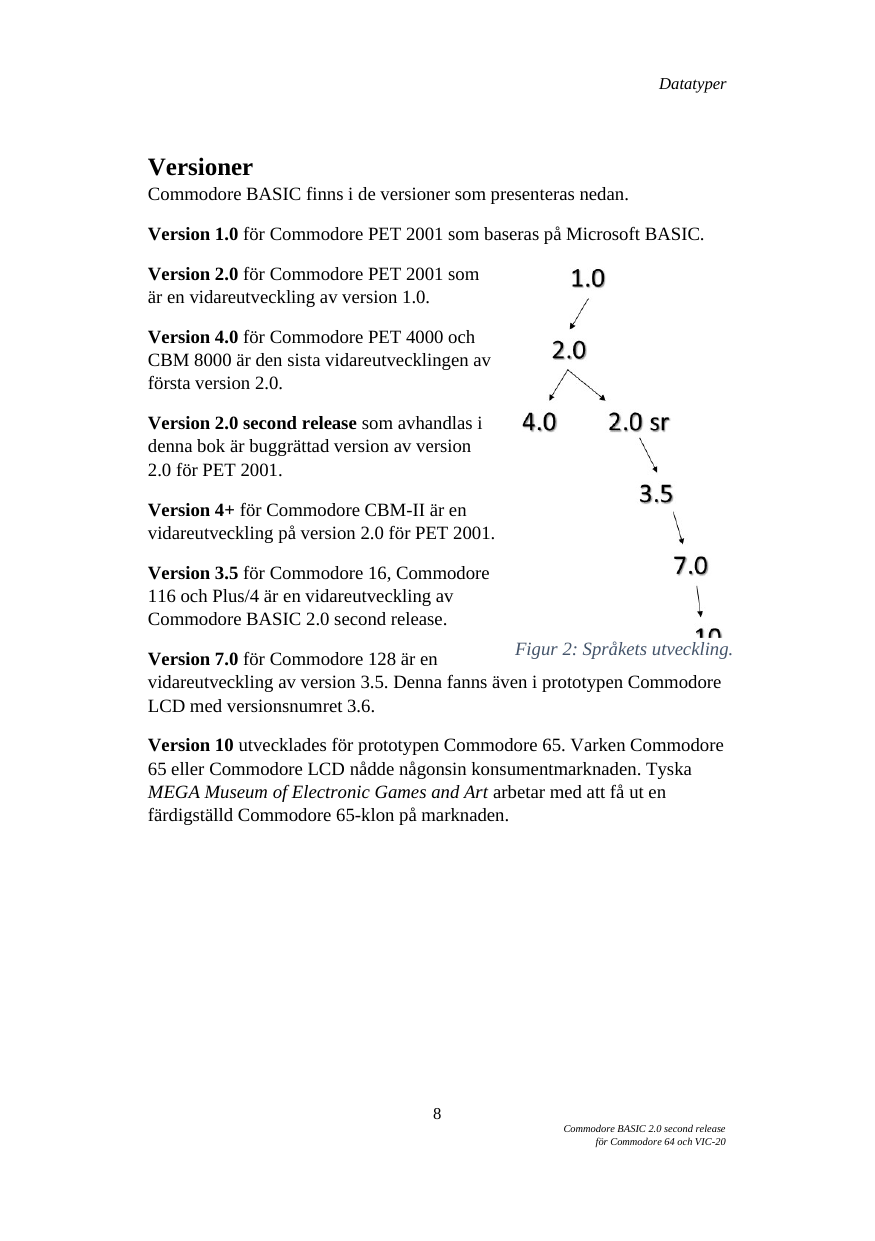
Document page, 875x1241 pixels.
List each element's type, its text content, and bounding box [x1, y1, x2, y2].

text Version 7.0 för Commodore 128 är en vidareutveckling av version 3.5. Denna fanns även i prototypen Commodore LCD med versionsnumret 3.6. [148, 648, 726, 716]
text Version 4.0 för Commodore PET 4000 och CBM 8000 är den sista vidareutvecklingen av första version 2.0. [148, 326, 515, 394]
text Version 2.0 för Commodore PET 2001 som är en vidareutveckling av version 1.0. [148, 263, 726, 307]
text Commodore BASIC finns i de versioner som presenteras nedan. [148, 183, 726, 204]
text Version 2.0 second release som avhandlas i denna bok är buggrättad version av version 2.0 för PET 2001. [148, 412, 515, 480]
text Version 4+ för Commodore CBM-II är en vidareutveckling på version 2.0 för PET 2001. [148, 498, 515, 543]
text Version 1.0 för Commodore PET 2001 som baseras på Microsoft BASIC. [148, 223, 726, 244]
text Version 3.5 för Commodore 16, Commodore 116 och Plus/4 är en vidareutveckling av Commodore BASIC 2.0 second release. [148, 562, 515, 630]
subtitle Versioner [148, 152, 726, 181]
picture [515, 264, 727, 637]
text Version 10 utvecklades för prototypen Commodore 65. Varken Commodore 65 eller Commodore LCD nådde någonsin konsumentmarknaden. Tyska MEGA Museum of Electronic Games and Art arbetar med att få ut en färdigställd Commodore 65-klon på marknaden. [148, 734, 726, 826]
